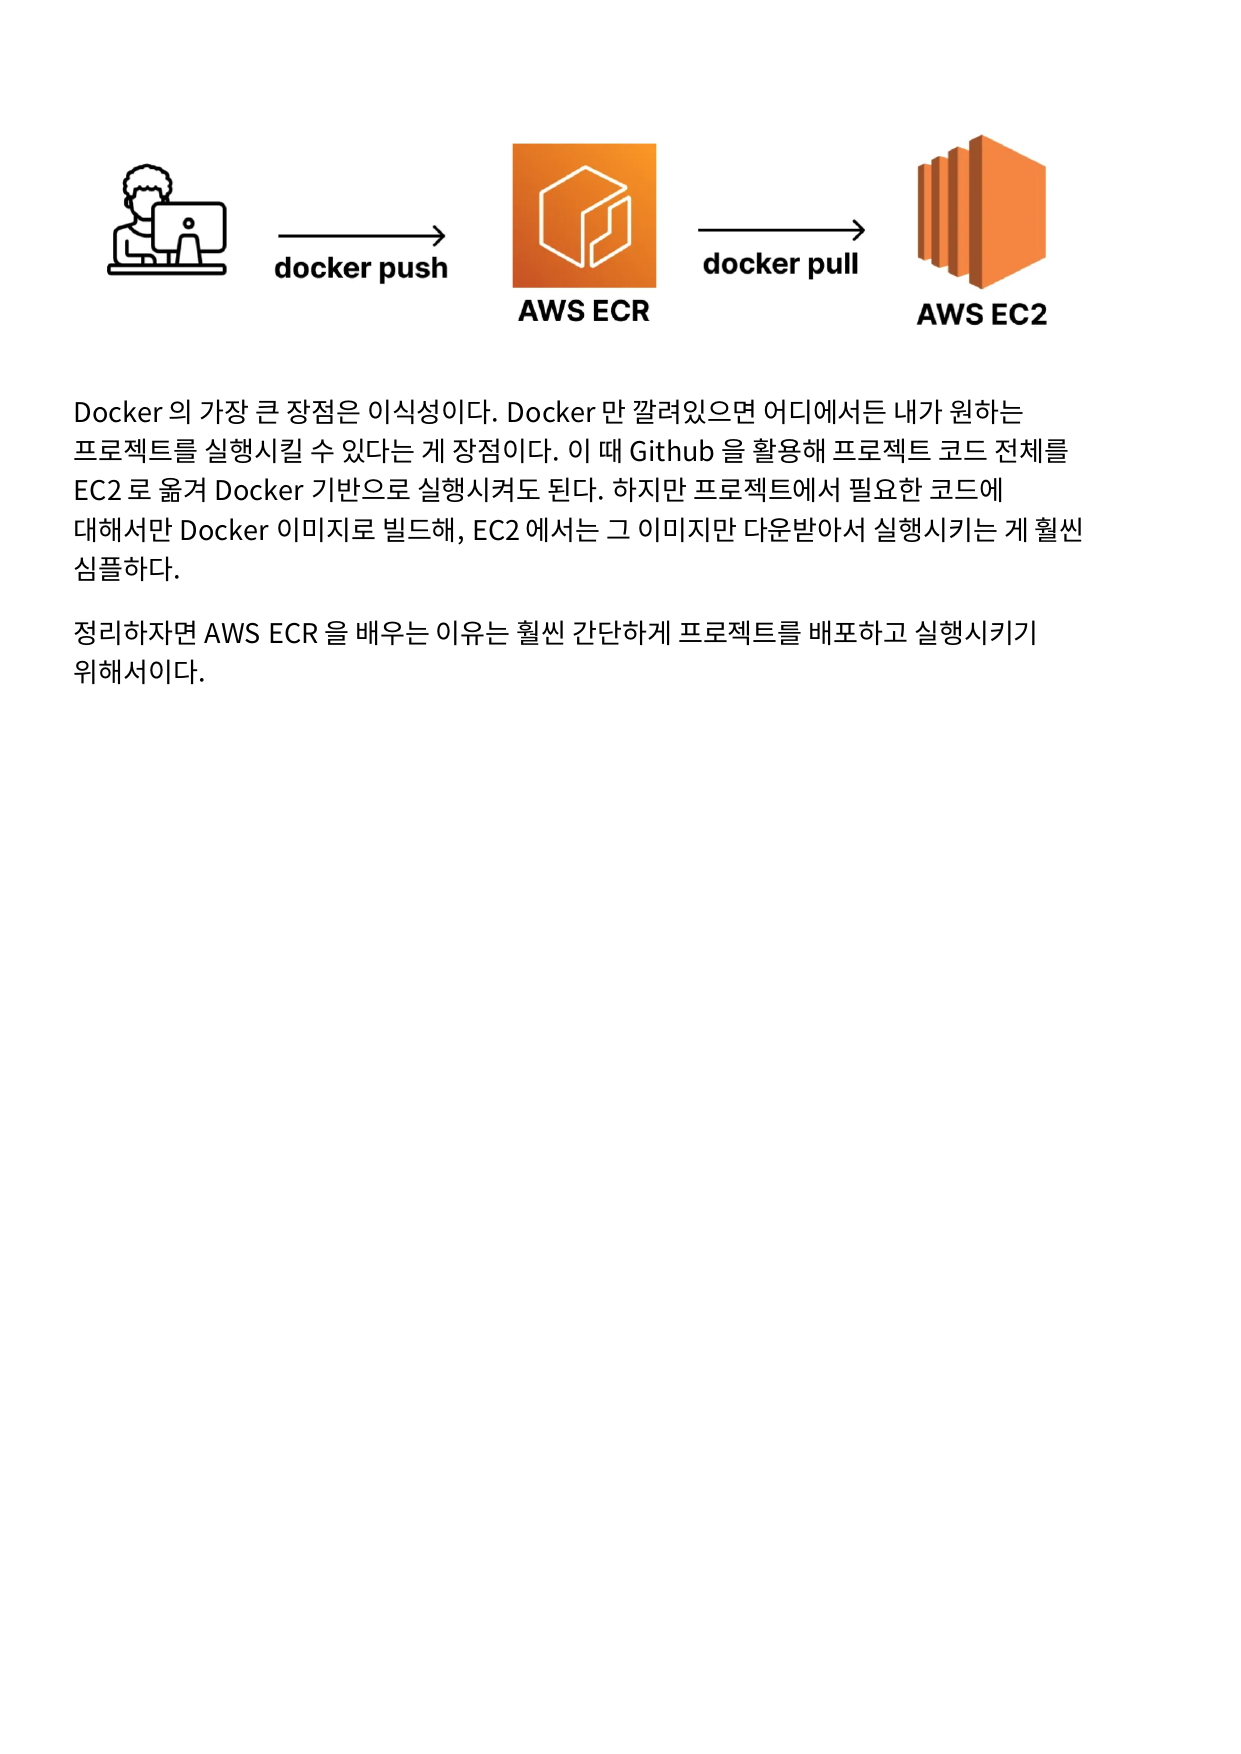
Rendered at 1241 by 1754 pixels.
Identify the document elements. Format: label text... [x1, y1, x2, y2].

text 정리하자면 AWS ECR을 배우는 이유는 훨씬 간단하게 프로젝트를 배포하고 실행시키기 위해서이다. [74, 612, 1090, 691]
picture [73, 103, 1090, 366]
text Docker의 가장 큰 장점은 이식성이다. Docker만 깔려있으면 어디에서든 내가 원하는 프로젝트를 실행시킬 수 있다는 게 장점이다. 이 때 Github을 활용해 프로젝트 코드 전체를 EC2로 옮겨 Docker 기반으로 실행시켜도 된다. 하지만 프로젝트에서 필요한 코드에 대해서만 Docker 이미지로 빌드해, EC2에서는 그 이미지만 다운받아서 실행시키는 게 훨씬 심플하다. [74, 391, 1090, 587]
